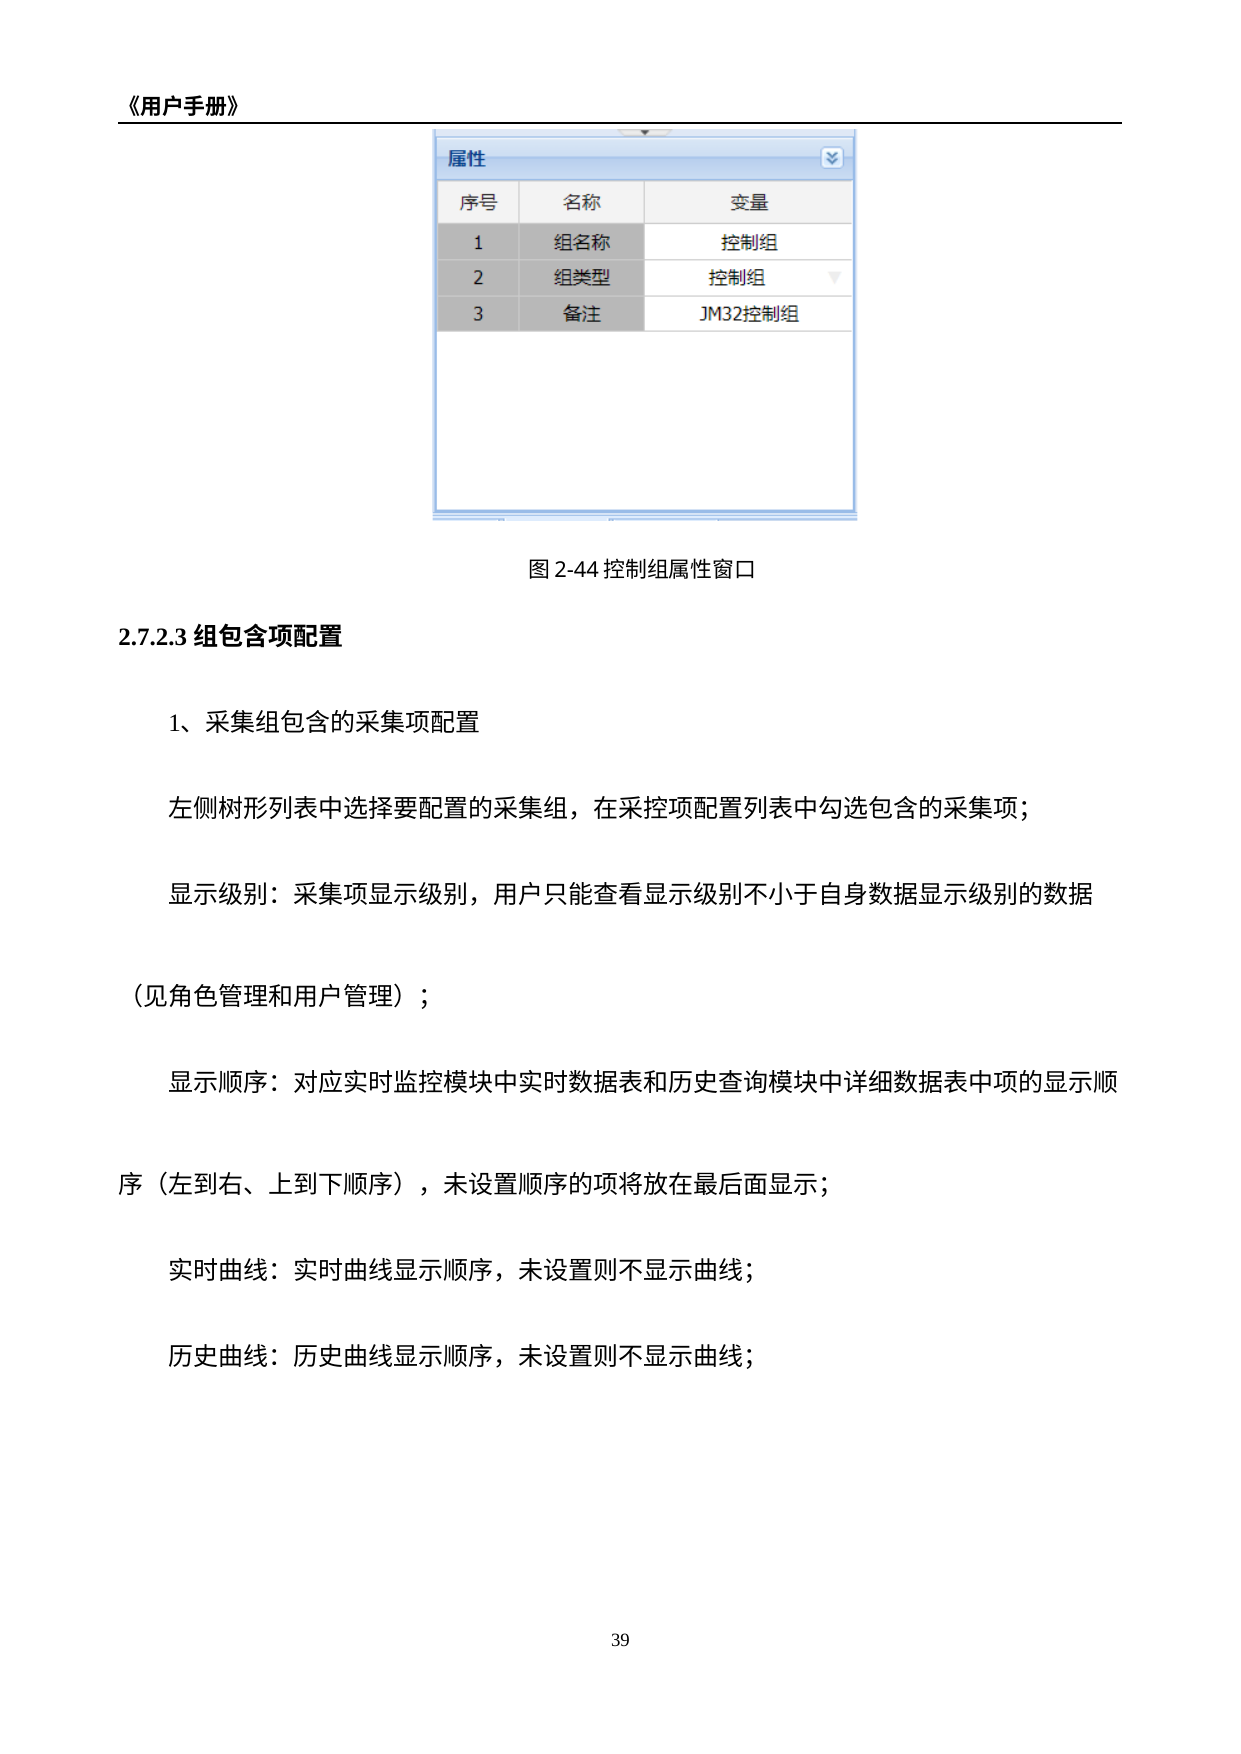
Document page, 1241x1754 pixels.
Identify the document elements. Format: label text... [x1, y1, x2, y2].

text 1、采集组包含的采集项配置 [118, 687, 1122, 755]
subtitle 2.7.2.3 组包含项配置 [118, 601, 1122, 669]
text 左侧树形列表中选择要配置的采集组，在采控项配置列表中勾选包含的采集项； [118, 773, 1122, 841]
text 历史曲线：历史曲线显示顺序，未设置则不显示曲线； [118, 1321, 1122, 1389]
text 显示级别：采集项显示级别，用户只能查看显示级别不小于自身数据显示级别的数据（见角色管理和用户管理）； [118, 859, 1122, 1029]
text 显示顺序：对应实时监控模块中实时数据表和历史查询模块中详细数据表中项的显示顺序（左到右、上到下顺序），未设置顺序的项将放在最后面显示； [118, 1047, 1122, 1217]
text 实时曲线：实时曲线显示顺序，未设置则不显示曲线； [118, 1235, 1122, 1303]
text 图2-44控制组属性窗口 [118, 551, 1122, 585]
picture [432, 129, 858, 521]
